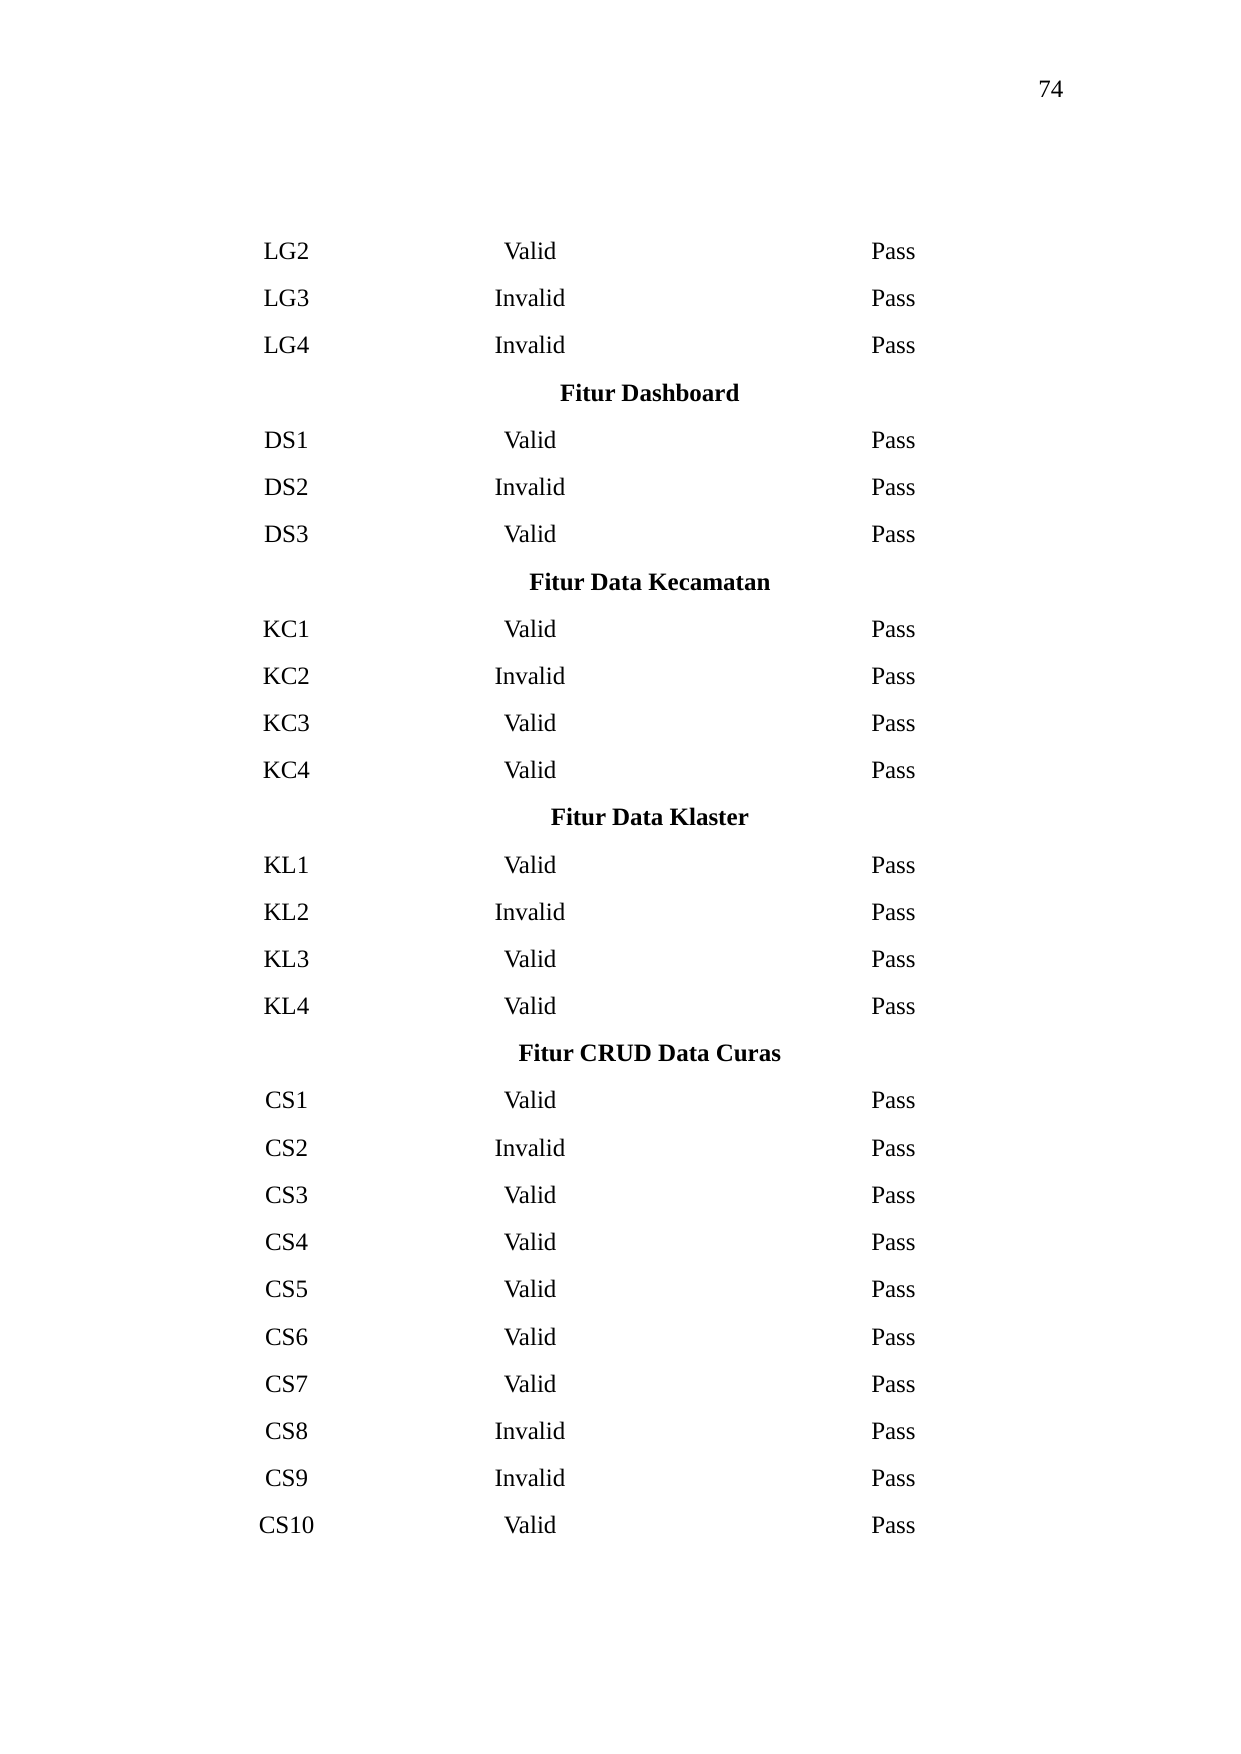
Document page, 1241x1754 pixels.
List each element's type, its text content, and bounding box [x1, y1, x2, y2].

table_cell KC3 [236, 708, 336, 755]
table_cell Fitur Dashboard [236, 378, 1063, 425]
table_cell Invalid [336, 1416, 723, 1463]
table_cell LG4 [236, 331, 336, 378]
table_cell KC1 [236, 614, 336, 661]
table_cell Fitur CRUD Data Curas [236, 1039, 1063, 1086]
table_cell Valid [336, 1322, 723, 1369]
table_cell Valid [336, 755, 723, 802]
table_cell KC4 [236, 755, 336, 802]
table_cell Pass [724, 425, 1063, 472]
table_cell CS2 [236, 1133, 336, 1180]
table_cell Pass [724, 661, 1063, 708]
table_cell Valid [336, 519, 723, 567]
table_cell KC2 [236, 661, 336, 708]
table_cell Pass [724, 1369, 1063, 1416]
table_cell CS3 [236, 1180, 336, 1227]
table_cell Pass [724, 614, 1063, 661]
table_cell Valid [336, 708, 723, 755]
table_cell DS1 [236, 425, 336, 472]
table_cell Valid [336, 1510, 723, 1557]
table_cell Valid [336, 850, 723, 897]
table_cell Pass [724, 1510, 1063, 1557]
table_cell CS7 [236, 1369, 336, 1416]
table_cell Invalid [336, 472, 723, 519]
table_cell Pass [724, 1416, 1063, 1463]
table_cell Invalid [336, 331, 723, 378]
table_cell Pass [724, 284, 1063, 331]
table_cell Valid [336, 614, 723, 661]
table_cell LG3 [236, 284, 336, 331]
table_cell LG2 [236, 236, 336, 283]
table_cell Pass [724, 1322, 1063, 1369]
table_cell Pass [724, 944, 1063, 991]
table_cell Pass [724, 708, 1063, 755]
table_cell Valid [336, 1086, 723, 1133]
table_cell CS6 [236, 1322, 336, 1369]
table_cell Pass [724, 1133, 1063, 1180]
table_cell CS1 [236, 1086, 336, 1133]
table_cell Valid [336, 236, 723, 283]
table_cell Pass [724, 1463, 1063, 1510]
table_cell Pass [724, 755, 1063, 802]
table_cell Valid [336, 944, 723, 991]
table_cell CS10 [236, 1510, 336, 1557]
table_cell KL2 [236, 897, 336, 944]
table_cell Fitur Data Kecamatan [236, 567, 1063, 614]
table_cell Pass [724, 897, 1063, 944]
table_cell CS5 [236, 1274, 336, 1322]
table_cell Pass [724, 850, 1063, 897]
table_cell Pass [724, 1274, 1063, 1322]
table_cell Fitur Data Klaster [236, 803, 1063, 850]
table_cell DS3 [236, 519, 336, 567]
table_cell Invalid [336, 661, 723, 708]
table_cell Valid [336, 1274, 723, 1322]
table_cell Pass [724, 1086, 1063, 1133]
table_cell Invalid [336, 897, 723, 944]
table_cell Pass [724, 519, 1063, 567]
table_cell Valid [336, 991, 723, 1038]
table_cell Valid [336, 1369, 723, 1416]
table_cell CS8 [236, 1416, 336, 1463]
table_cell Invalid [336, 1133, 723, 1180]
table_cell Pass [724, 1180, 1063, 1227]
table_cell Pass [724, 991, 1063, 1038]
table_cell Valid [336, 1227, 723, 1274]
table_cell KL3 [236, 944, 336, 991]
table_cell Pass [724, 331, 1063, 378]
table_cell KL4 [236, 991, 336, 1038]
table_cell DS2 [236, 472, 336, 519]
table_cell Pass [724, 236, 1063, 283]
table_cell Invalid [336, 1463, 723, 1510]
table_cell Pass [724, 472, 1063, 519]
table_cell CS9 [236, 1463, 336, 1510]
table_cell Invalid [336, 284, 723, 331]
table_cell CS4 [236, 1227, 336, 1274]
table_cell Pass [724, 1227, 1063, 1274]
table_cell Valid [336, 425, 723, 472]
table_cell KL1 [236, 850, 336, 897]
table_cell Valid [336, 1180, 723, 1227]
